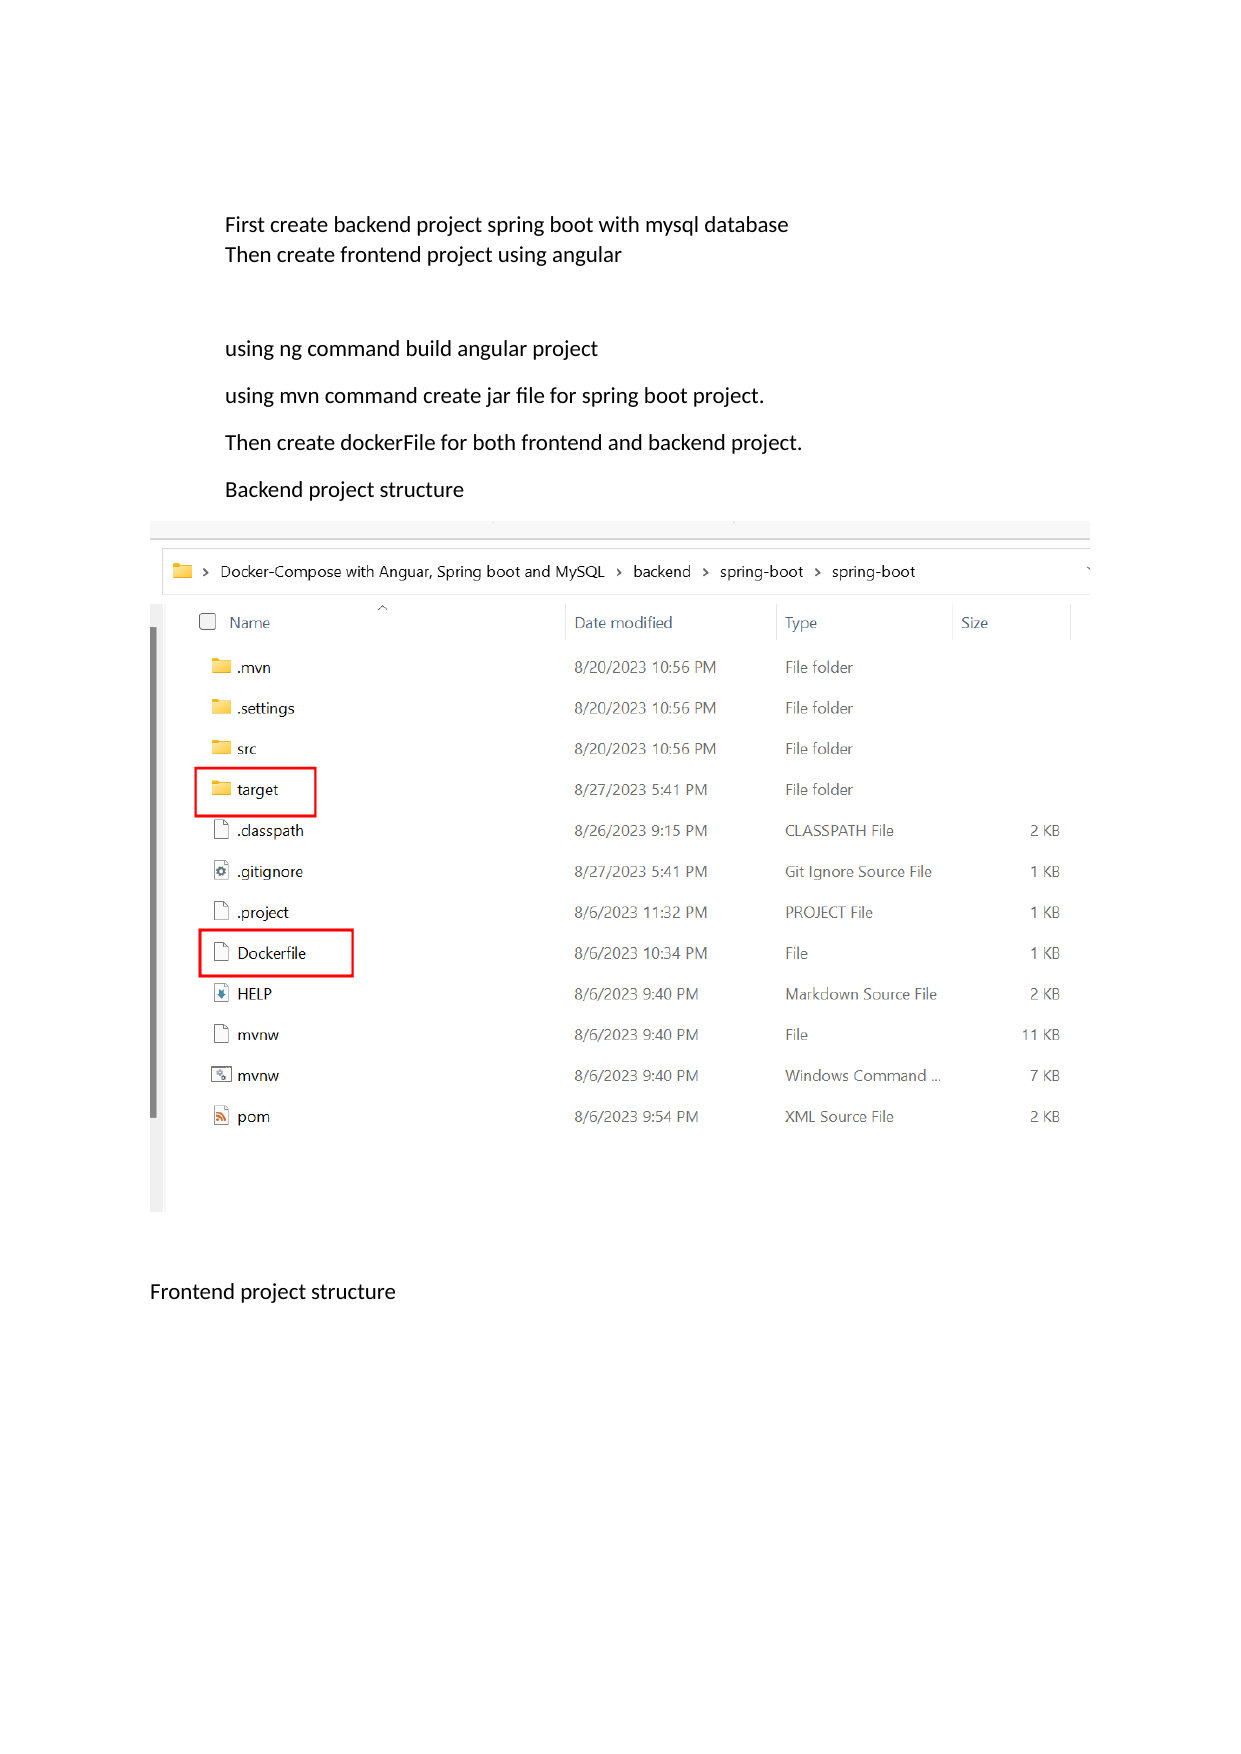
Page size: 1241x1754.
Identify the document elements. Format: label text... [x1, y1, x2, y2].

text Then create dockerFile for both frontend and backend project. [150, 428, 1090, 456]
text Frontend project structure [150, 1277, 1090, 1305]
text using ng command build angular project [150, 334, 1090, 362]
list First create backend project spring boot with mysql database [225, 210, 1090, 238]
text using mvn command create jar file for spring boot project. [150, 381, 1090, 409]
picture [150, 521, 1091, 1212]
text Backend project structure [150, 475, 1090, 503]
list Then create frontend project using angular [225, 241, 1090, 269]
